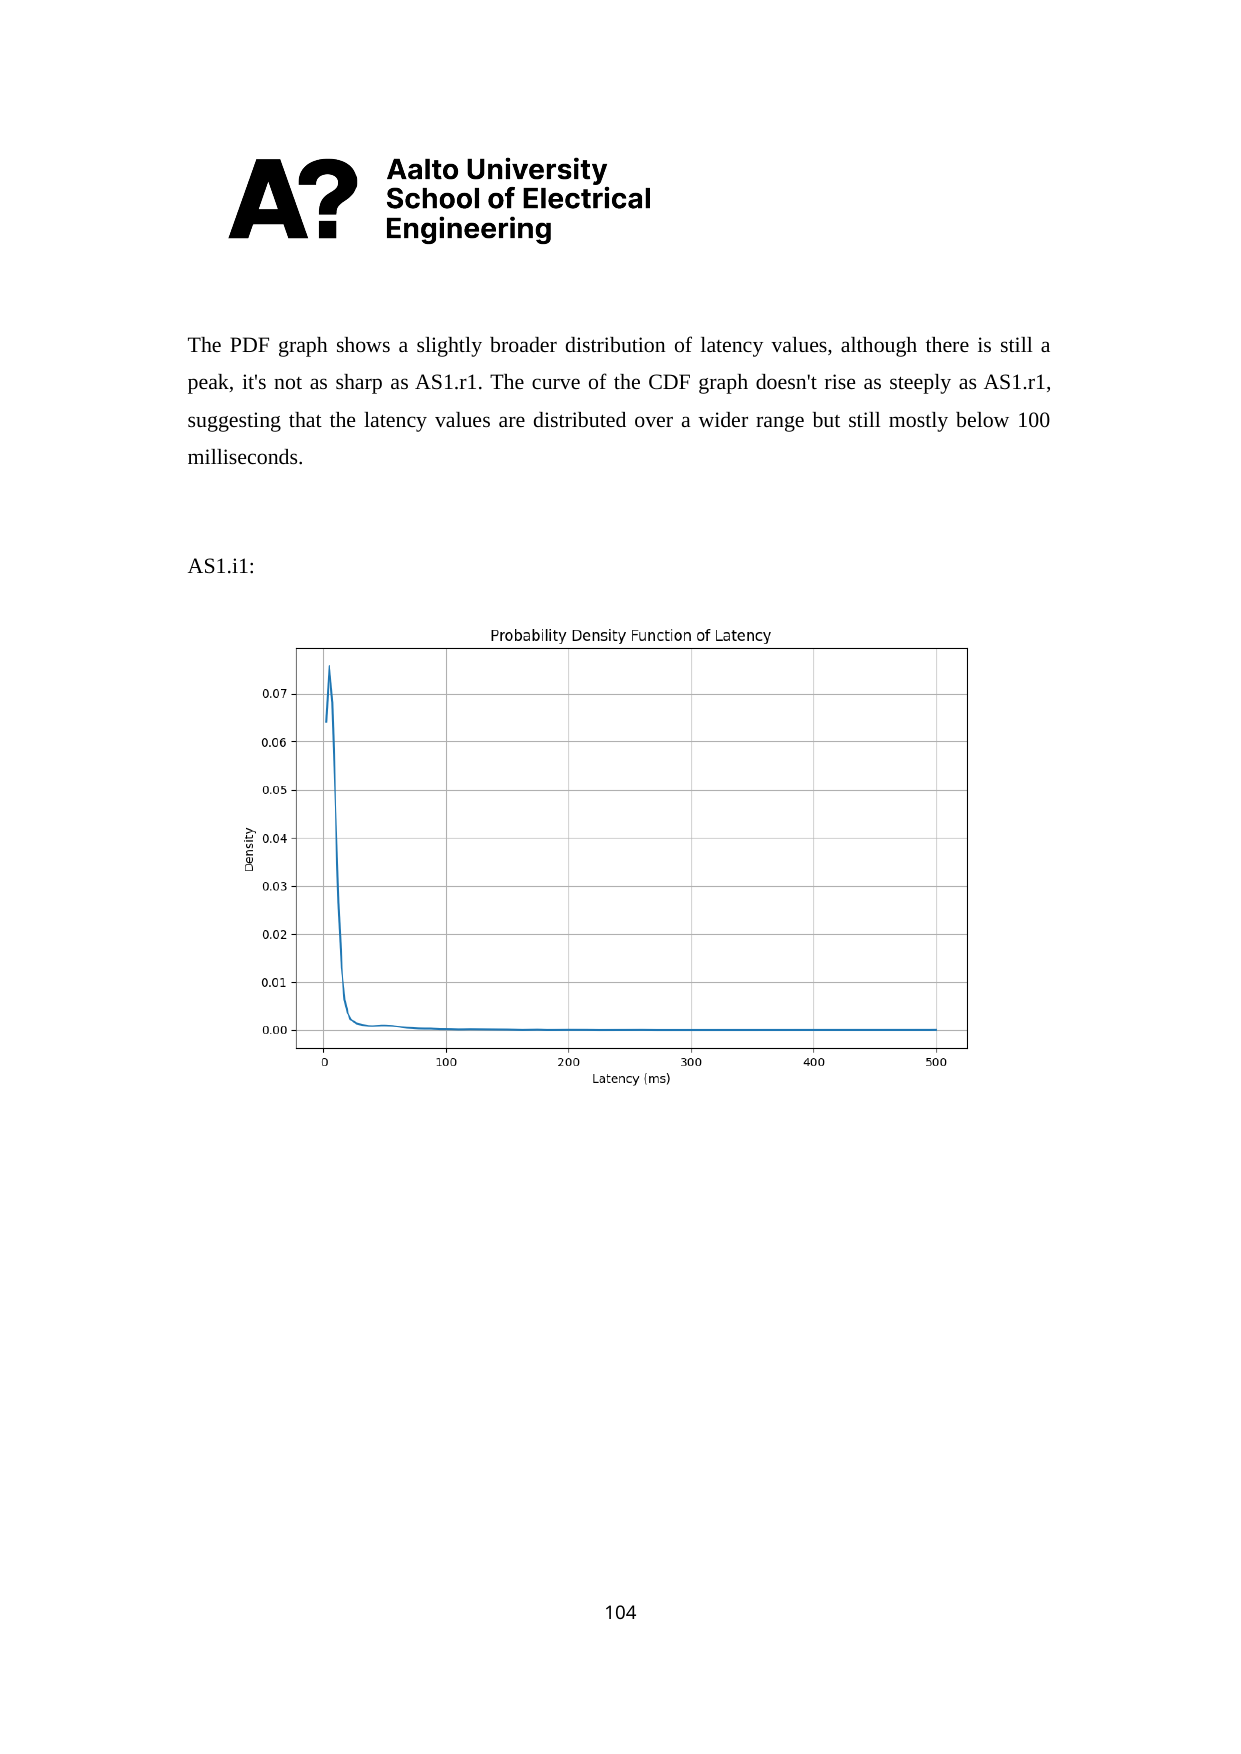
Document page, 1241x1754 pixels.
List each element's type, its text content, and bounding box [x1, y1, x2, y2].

text AS1.i1: [187, 549, 1053, 581]
picture [187, 114, 695, 285]
text The PDF graph shows a slightly broader distribution of latency values, although there is still a peak, it's not as sharp as AS1.r1. The curve of the CDF graph doesn't rise as steeply as AS1.r1, suggesting that the latency values are distributed over a wider range but still mostly below 100 milliseconds. [187, 328, 1053, 473]
picture [187, 585, 1053, 1105]
